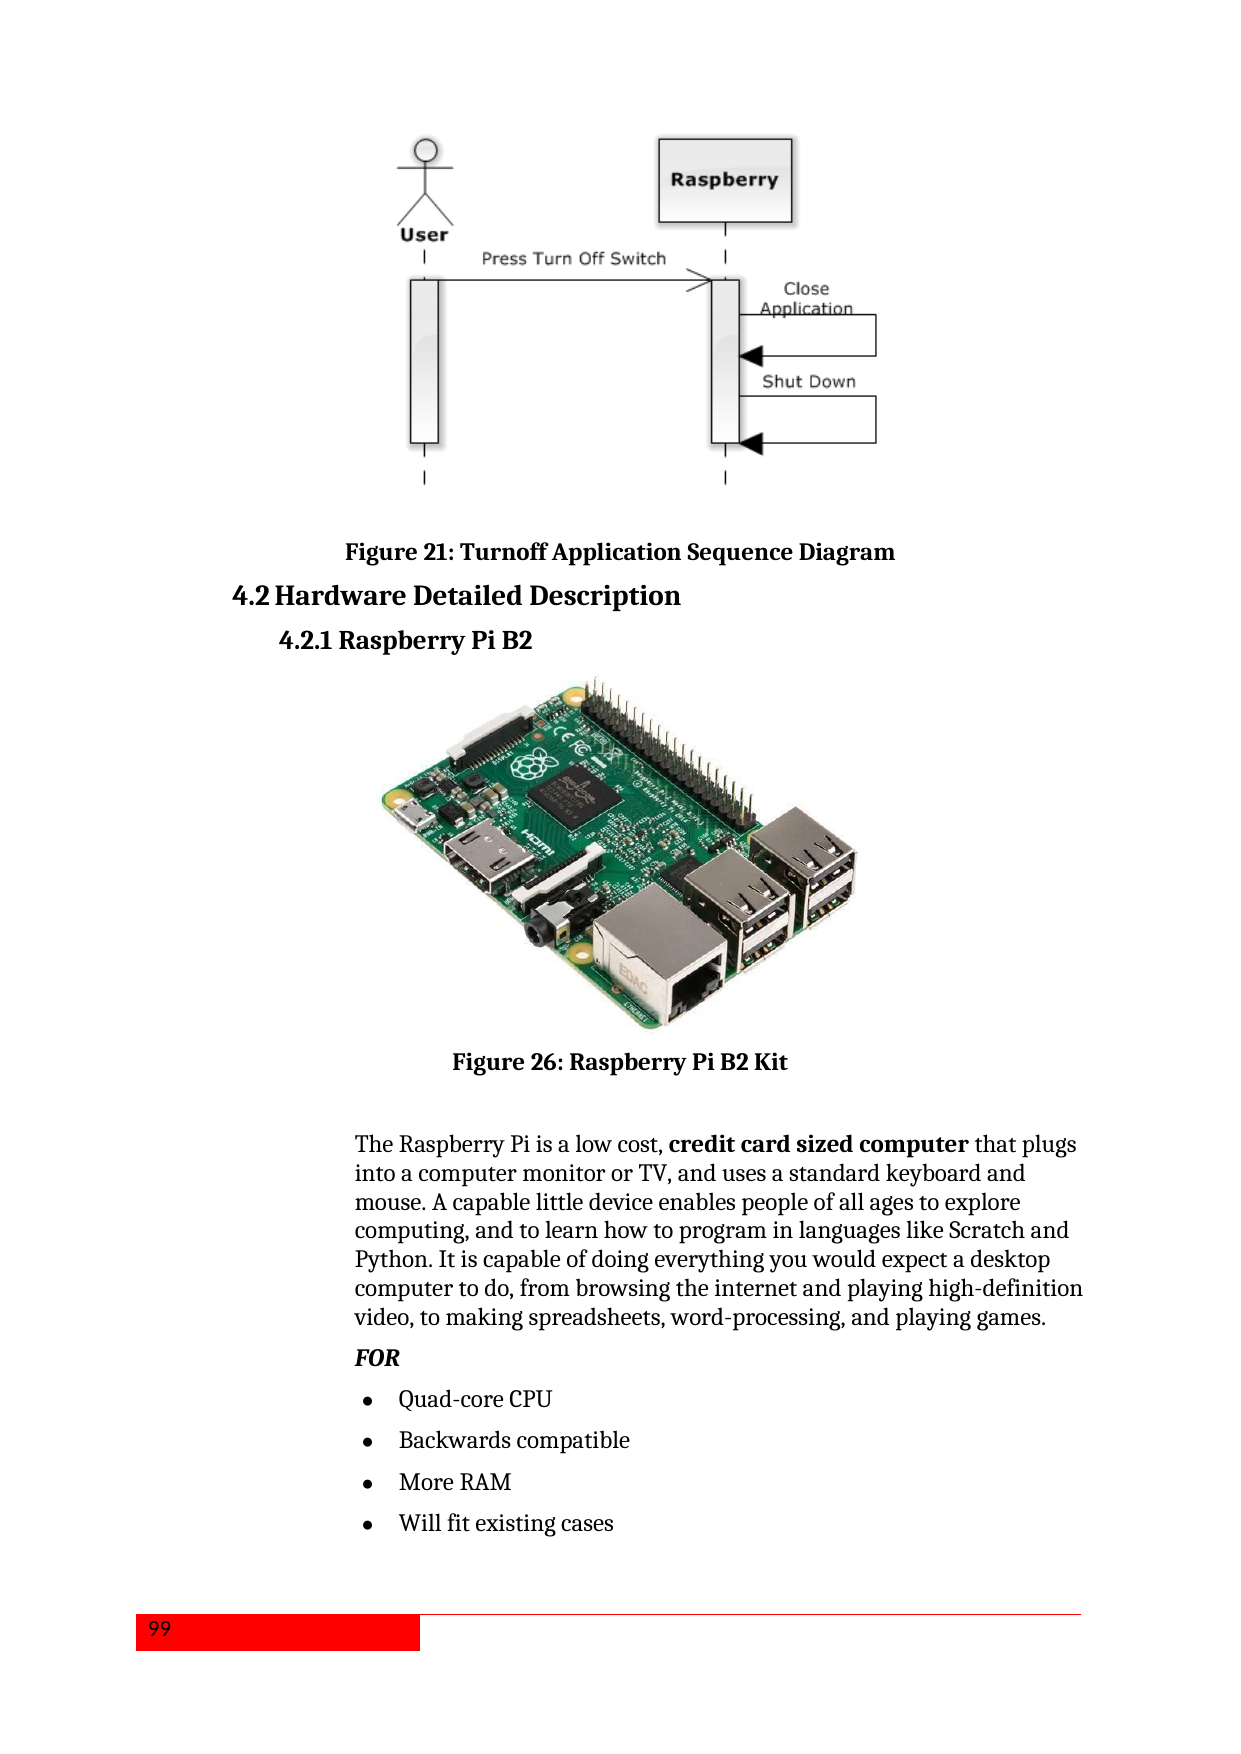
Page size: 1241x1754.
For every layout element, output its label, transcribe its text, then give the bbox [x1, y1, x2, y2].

list Backwards compatible [361, 1426, 1092, 1455]
list Will fit existing cases [361, 1509, 1092, 1537]
list Quad-core CPU [361, 1385, 1092, 1414]
text FOR [354, 1344, 1092, 1372]
picture [369, 668, 872, 1035]
list Figure 21: Turnoff Application Sequence Diagram [148, 538, 1092, 567]
list More RAM [361, 1467, 1092, 1496]
list Figure 26: Raspberry Pi B2 Kit [148, 1047, 1092, 1076]
picture [348, 118, 892, 513]
subtitle Hardware Detailed Description [232, 579, 1092, 613]
subtitle 4.2.1 Raspberry Pi B2 [279, 625, 1092, 656]
text The Raspberry Pi is a low cost, credit card sized computer that plugs into a computer monitor or TV, and uses a standard keyboard and mouse. A capable little device enables people of all ages to explore computing, and to learn how to program in languages like Scratch and Python. It is capable of doing everything you would expect a desktop computer to do, from browsing the internet and playing high-definition video, to making spreadsheets, word-processing, and playing games. [354, 1130, 1092, 1331]
